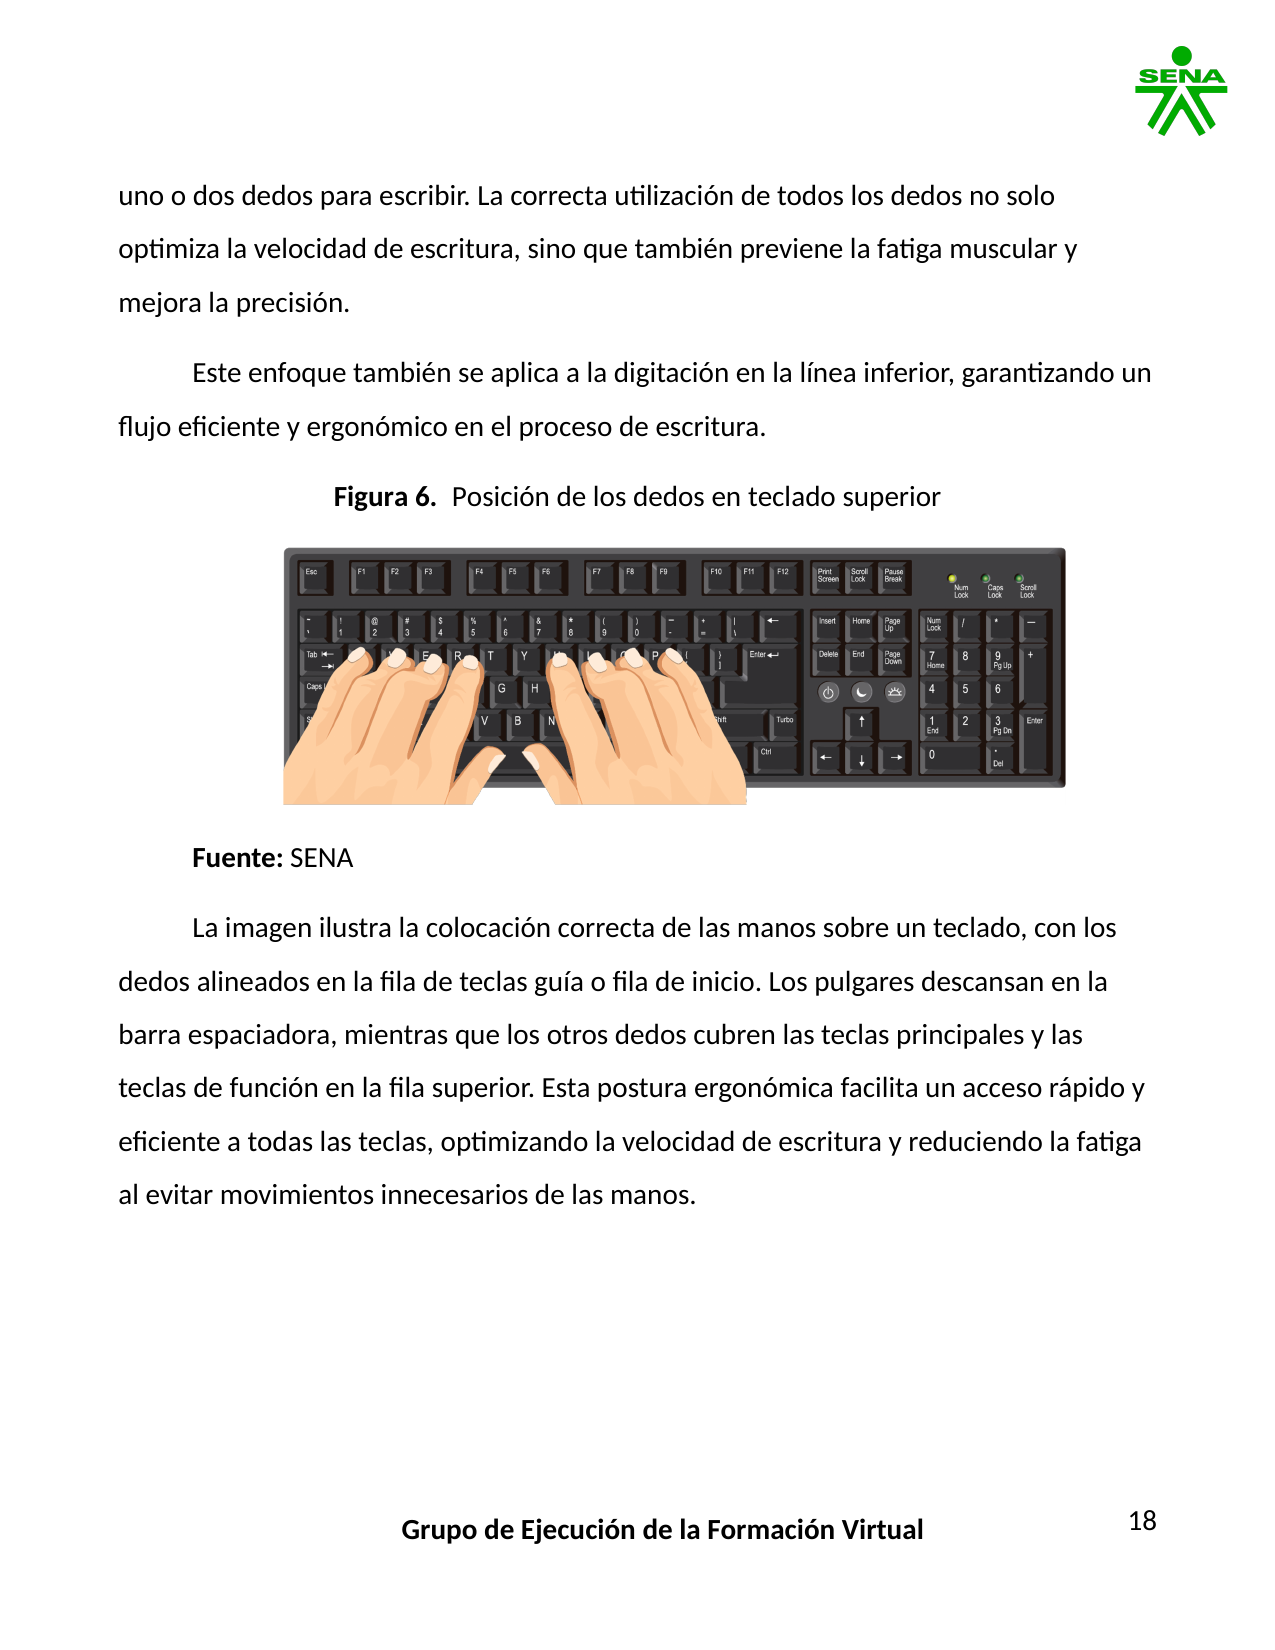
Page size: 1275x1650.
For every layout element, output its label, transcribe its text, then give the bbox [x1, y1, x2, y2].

text Este enfoque también se aplica a la digitación en la línea inferior, garantizando un flujo eficiente y ergonómico en el proceso de escritura. [118, 354, 1157, 443]
text Posición de los dedos en teclado superior [118, 478, 1157, 513]
text Fuente: SENA [118, 839, 1157, 875]
picture [283, 547, 1066, 805]
picture [1135, 46, 1228, 136]
text La imagen ilustra la colocación correcta de las manos sobre un teclado, con los dedos alineados en la fila de teclas guía o fila de inicio. Los pulgares descansan en la barra espaciadora, mientras que los otros dedos cubren las teclas principales y las teclas de función en la fila superior. Esta postura ergonómica facilita un acceso rápido y eficiente a todas las teclas, optimizando la velocidad de escritura y reduciendo la fatiga al evitar movimientos innecesarios de las manos. [118, 909, 1157, 1212]
